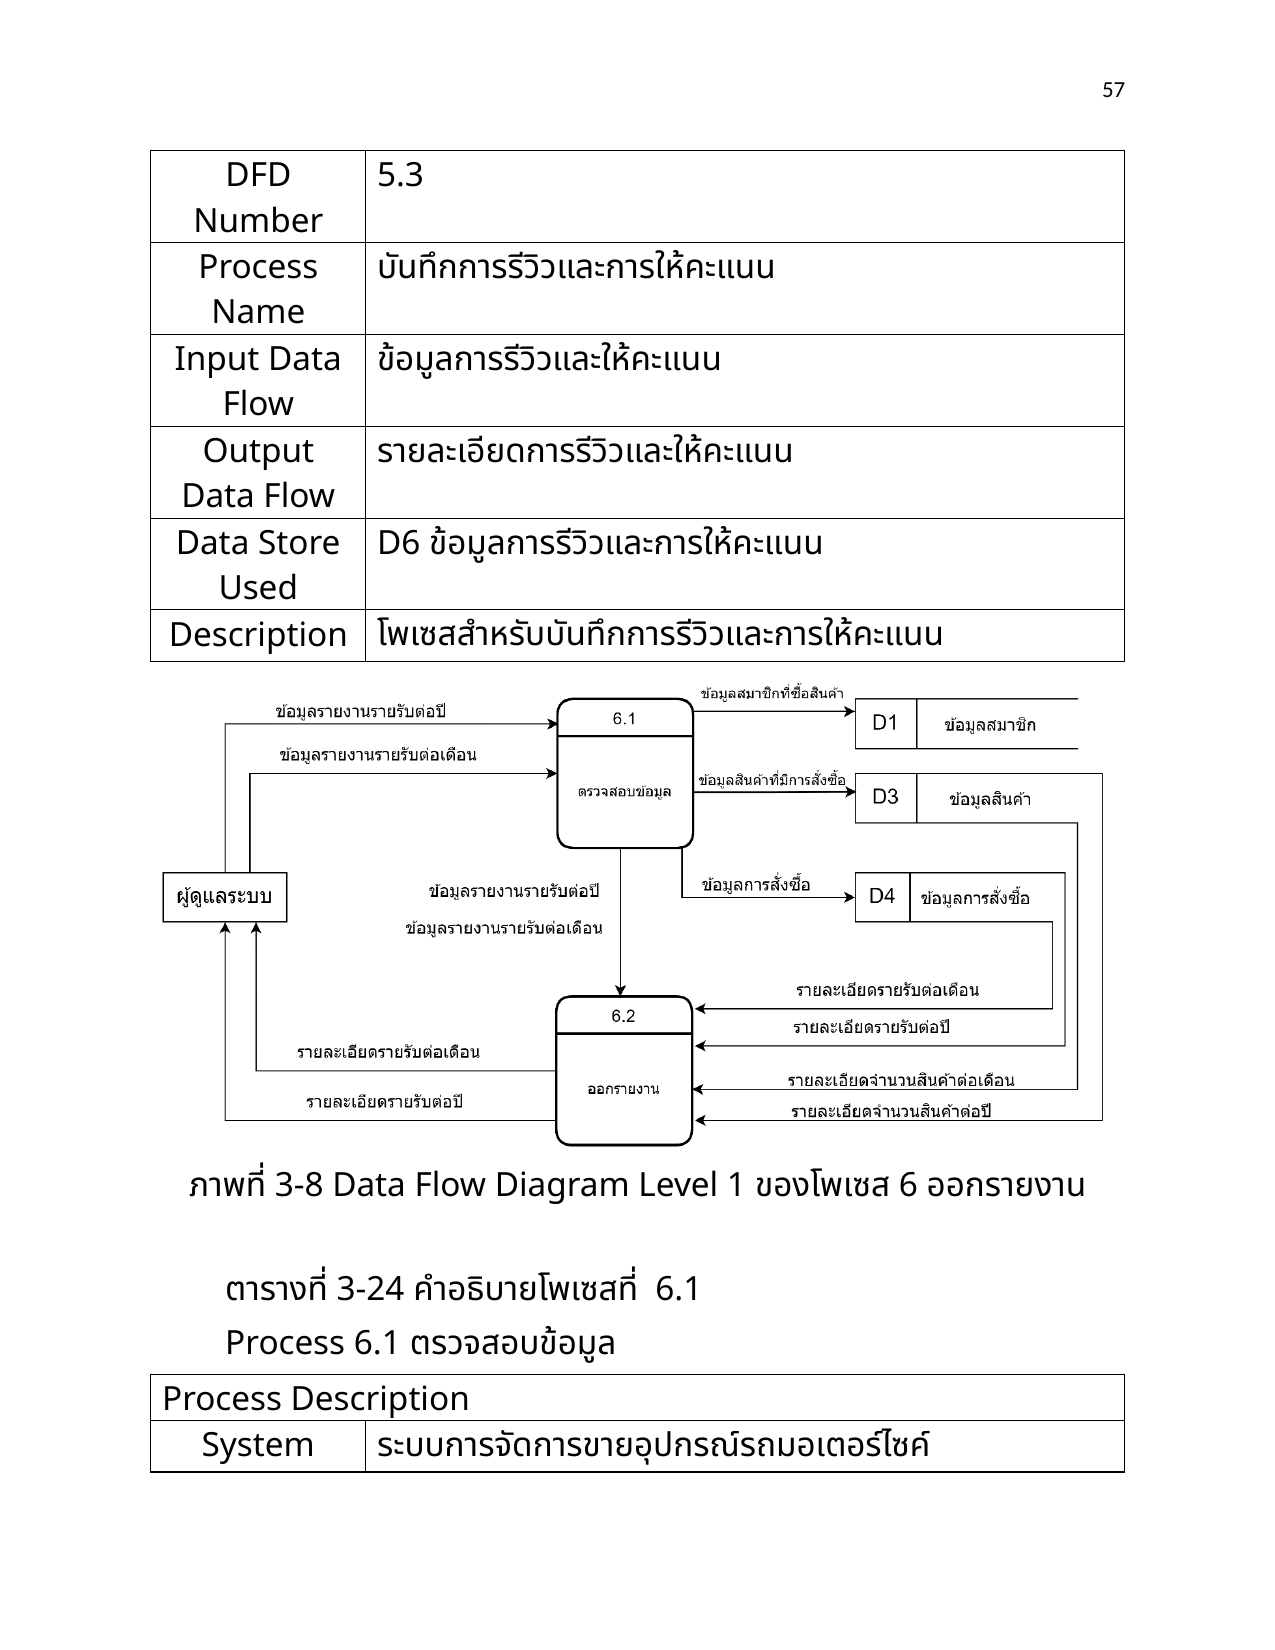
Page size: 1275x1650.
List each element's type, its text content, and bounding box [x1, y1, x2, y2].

text ภาพที่ 3-8 Data Flow Diagram Level 1 ของโพเซส 6 ออกรายงาน [150, 1161, 1125, 1211]
table_cell Description [151, 610, 365, 661]
table_cell ระบบการจัดการขายอุปกรณ์รถมอเตอร์ไซค์ [366, 1421, 1124, 1471]
text Process 6.1 ตรวจสอบข้อมูล [150, 1319, 1125, 1369]
table_cell บันทึกการรีวิวและการให้คะแนน [366, 243, 1124, 334]
table_cell D6 ข้อมูลการรีวิวและการให้คะแนน [366, 519, 1124, 609]
table_cell Input Data Flow [151, 335, 365, 426]
picture [150, 661, 1125, 1159]
table_header Process Description [151, 1375, 1124, 1420]
table_cell System [151, 1421, 365, 1471]
table_cell โพเซสสำหรับบันทึกการรีวิวและการให้คะแนน [366, 610, 1124, 661]
table_cell 5.3 [366, 151, 1124, 242]
table_cell Process Name [151, 243, 365, 334]
table_cell Output Data Flow [151, 427, 365, 517]
table_cell Data Store Used [151, 519, 365, 609]
text ตารางที่ 3-24 คำอธิบายโพเซสที่ 6.1 [150, 1264, 1125, 1315]
table_cell รายละเอียดการรีวิวและให้คะแนน [366, 427, 1124, 517]
table_cell ข้อมูลการรีวิวและให้คะแนน [366, 335, 1124, 426]
table_cell DFD Number [151, 151, 365, 242]
